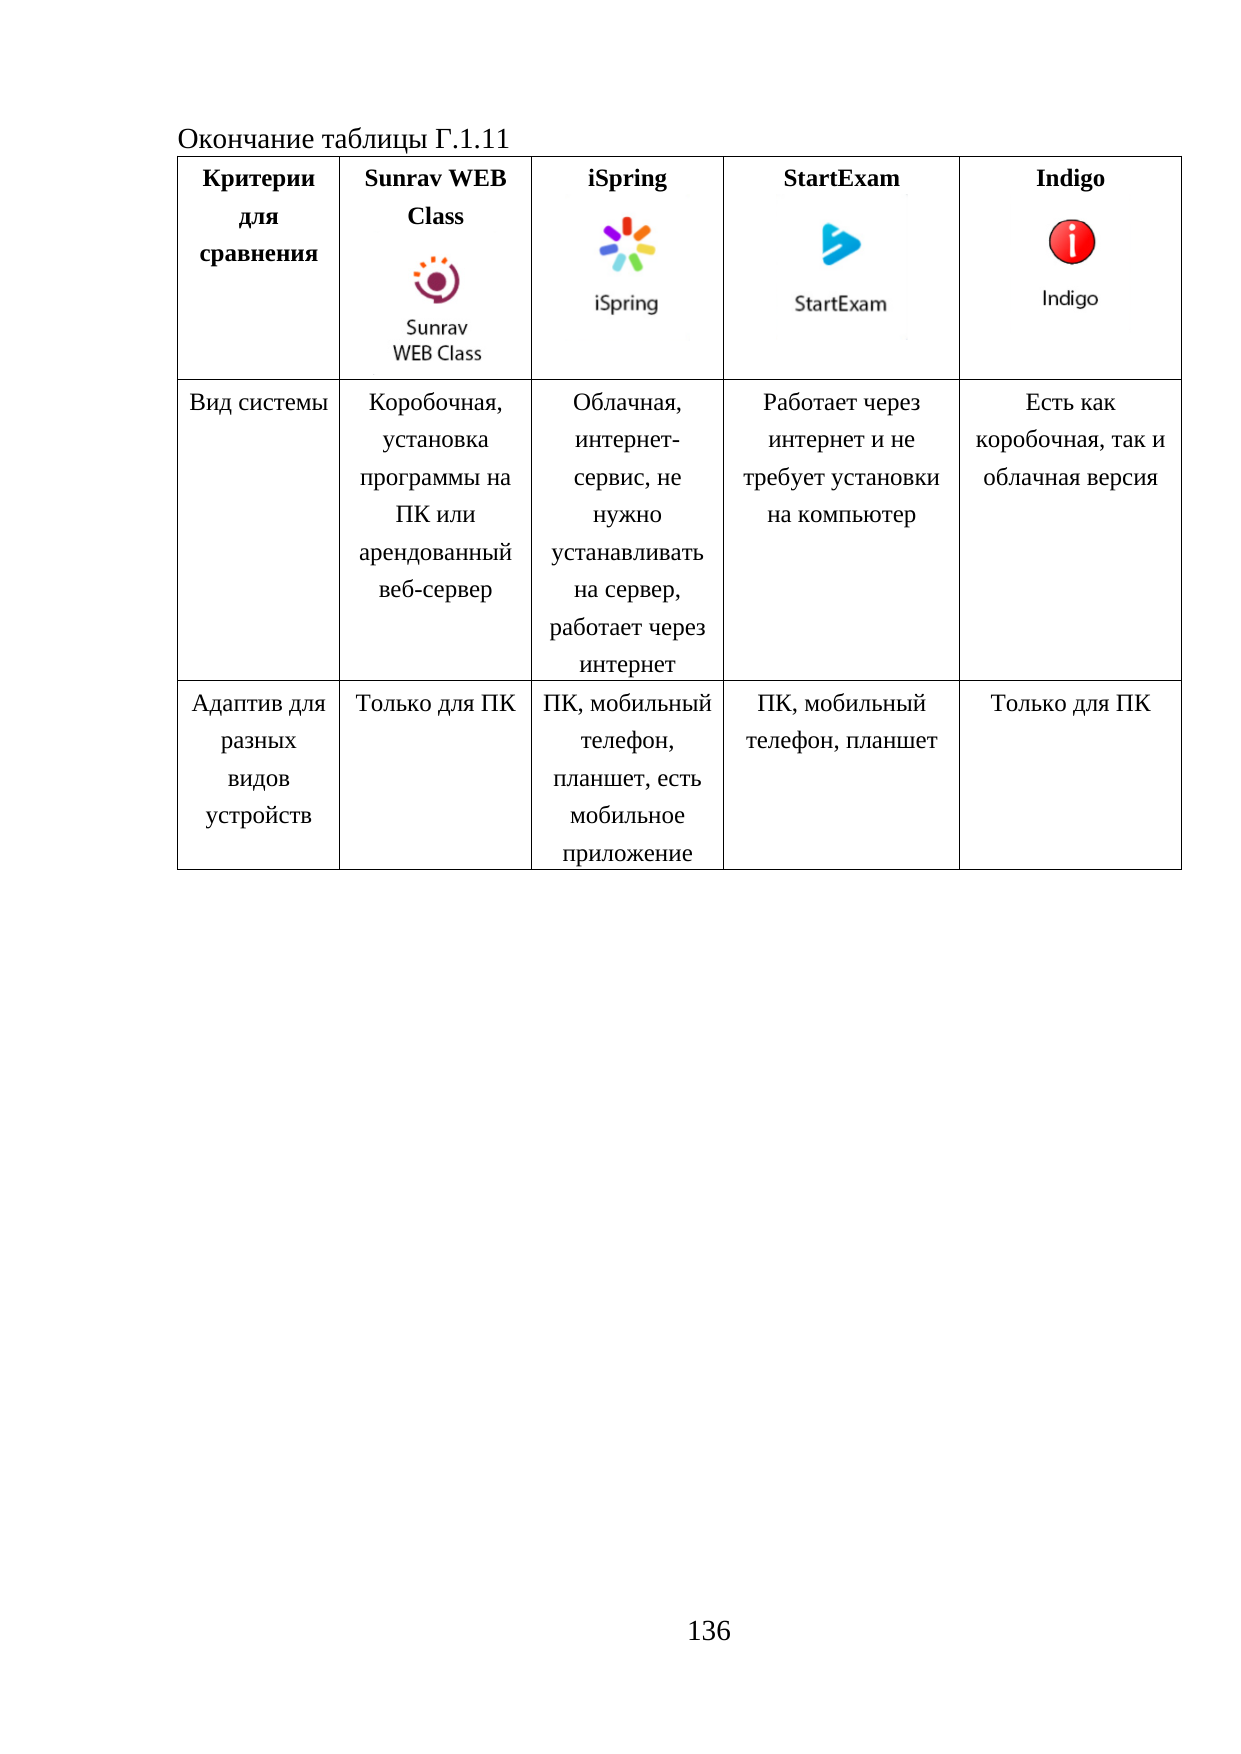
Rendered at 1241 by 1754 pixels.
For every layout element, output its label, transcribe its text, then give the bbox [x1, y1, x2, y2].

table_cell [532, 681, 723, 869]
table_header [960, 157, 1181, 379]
picture [565, 194, 690, 341]
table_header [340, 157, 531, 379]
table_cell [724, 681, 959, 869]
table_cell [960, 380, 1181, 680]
picture [776, 194, 908, 340]
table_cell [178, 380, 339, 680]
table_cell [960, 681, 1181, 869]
text Окончание таблицы Г.1.11 [177, 118, 1181, 156]
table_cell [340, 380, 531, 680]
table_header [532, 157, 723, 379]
picture [373, 231, 498, 375]
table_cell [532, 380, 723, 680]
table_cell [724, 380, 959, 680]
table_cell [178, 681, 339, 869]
picture [1010, 194, 1131, 333]
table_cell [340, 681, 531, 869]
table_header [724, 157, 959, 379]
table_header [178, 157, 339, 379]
